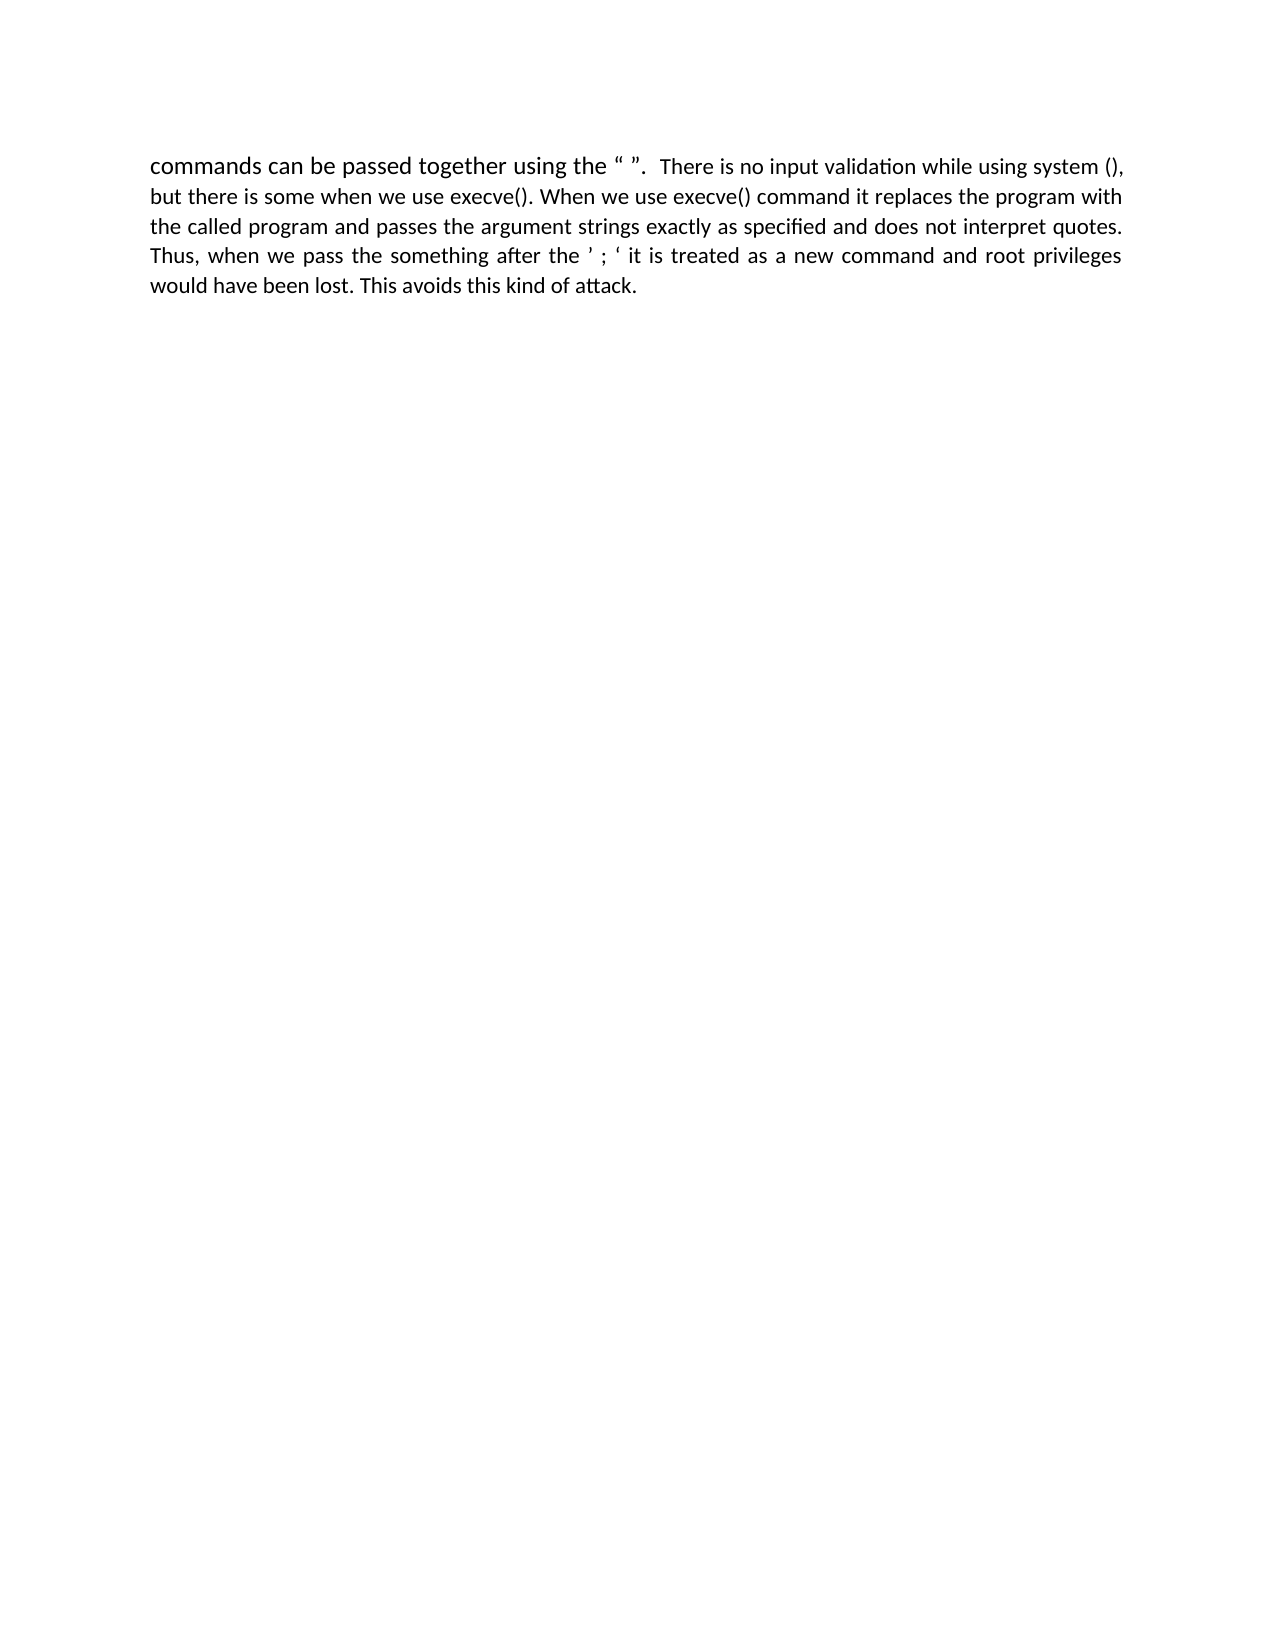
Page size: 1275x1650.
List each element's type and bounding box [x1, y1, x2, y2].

text [150, 150, 1125, 299]
